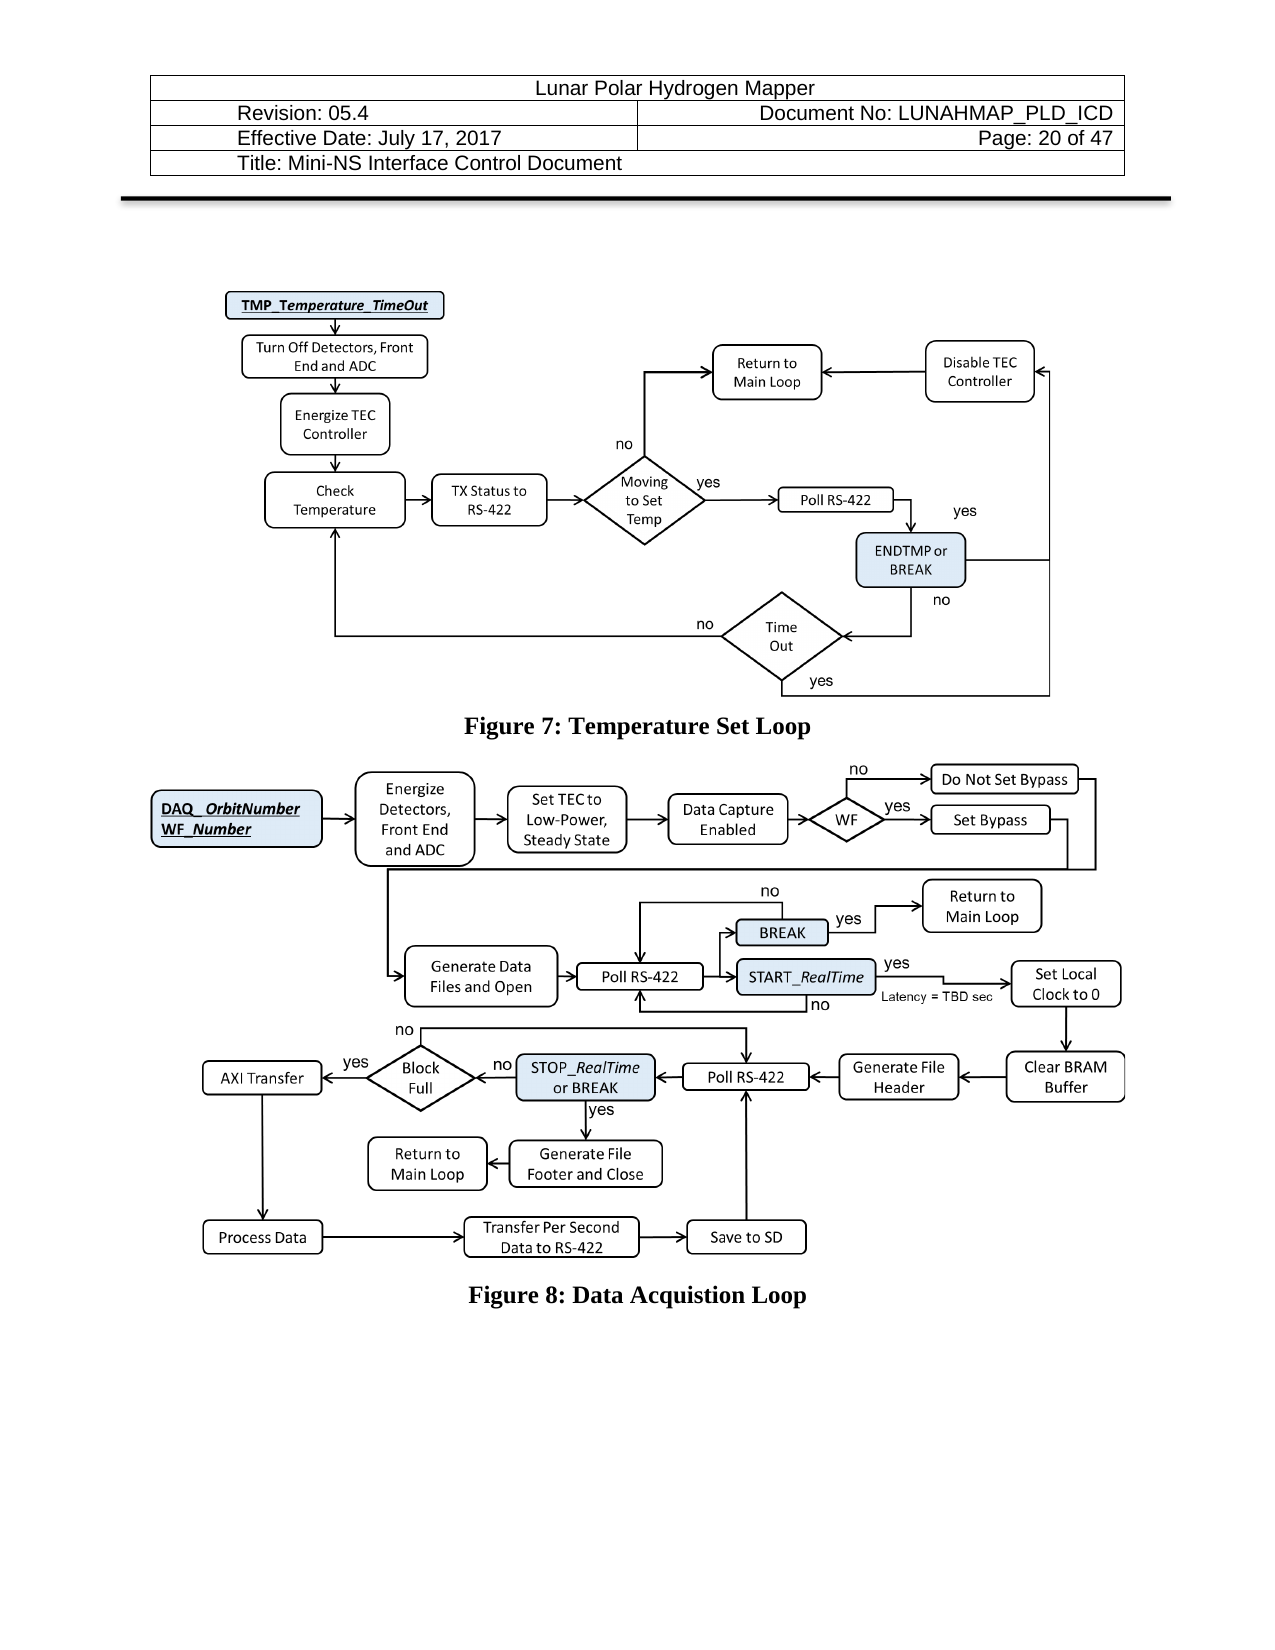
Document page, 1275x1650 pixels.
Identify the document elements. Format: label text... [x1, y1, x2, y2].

picture [150, 752, 1125, 1268]
picture [225, 291, 1050, 699]
text Figure 8: Data Acquistion Loop [150, 1280, 1125, 1309]
text Figure 7: Temperature Set Loop [150, 711, 1125, 740]
